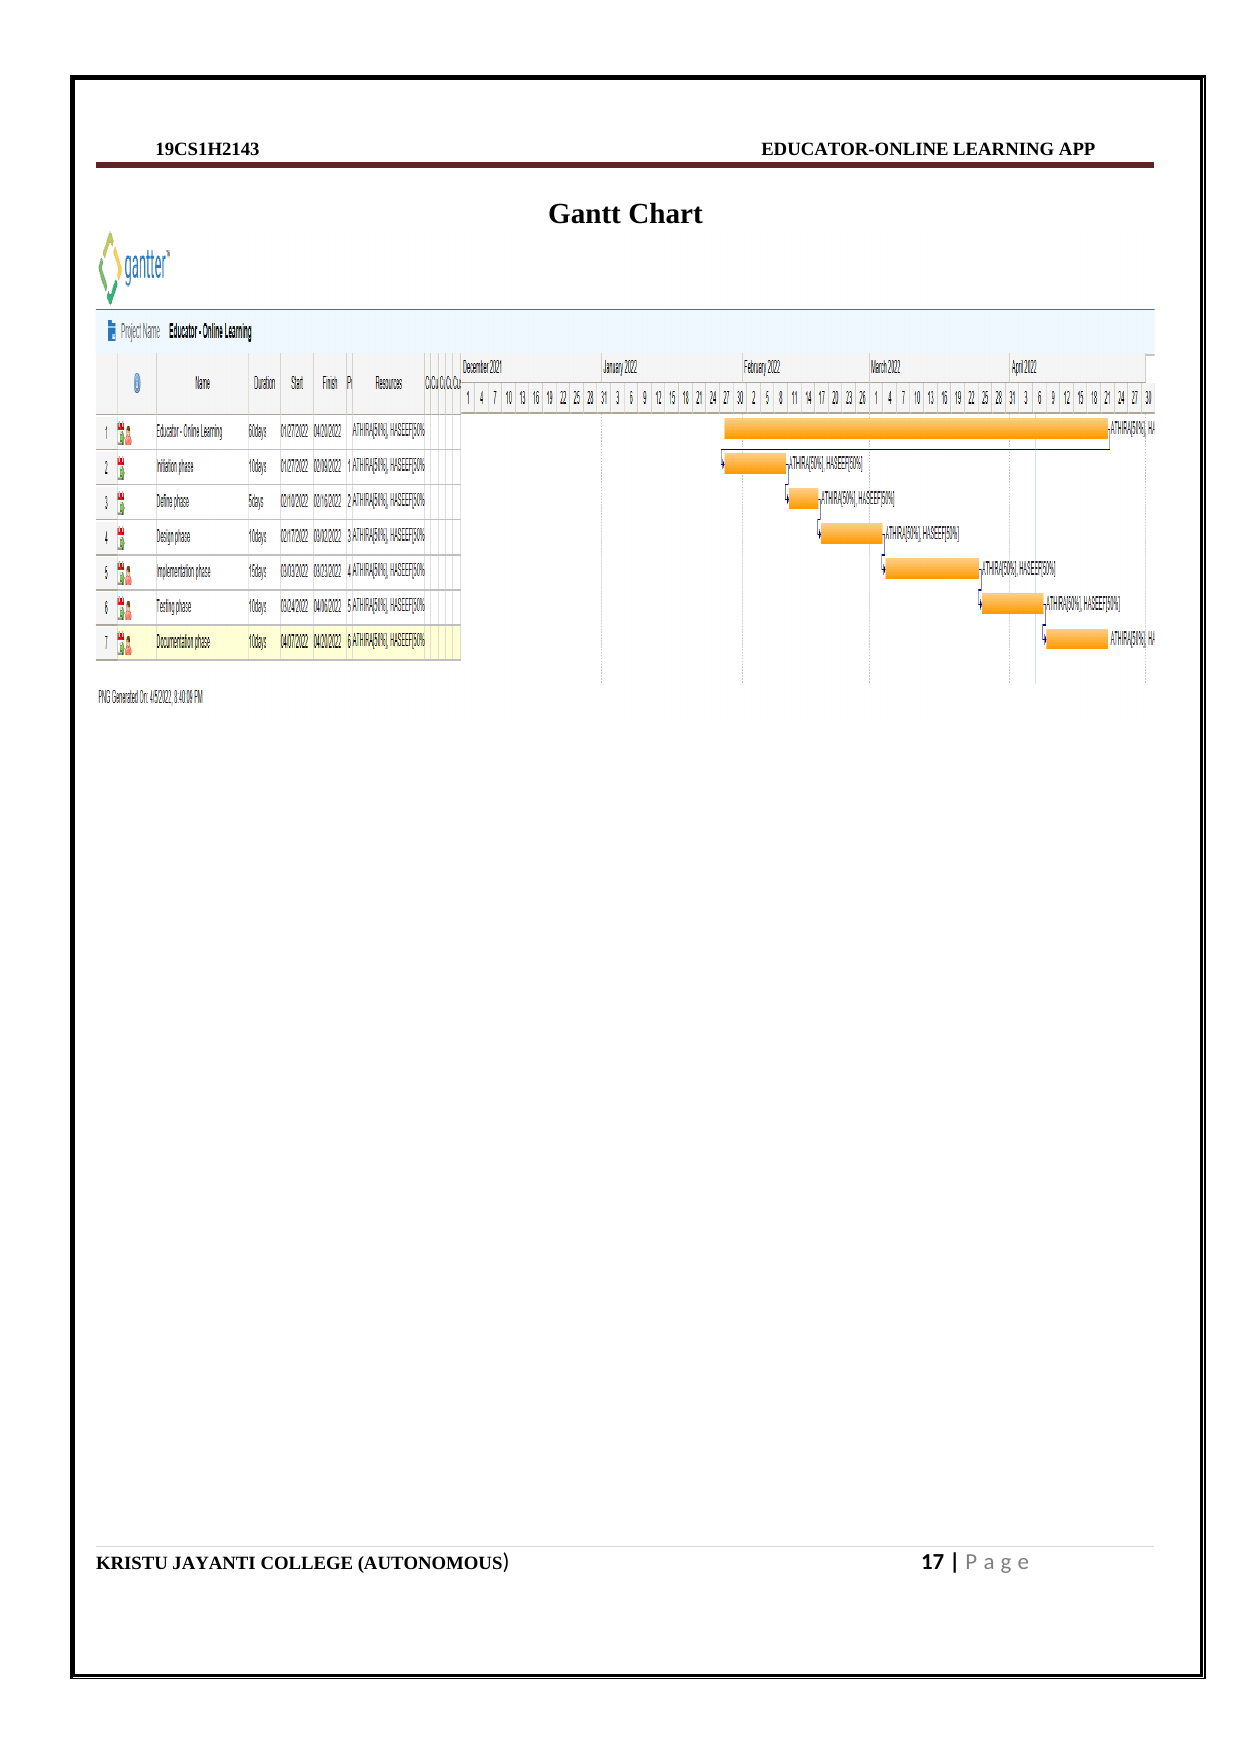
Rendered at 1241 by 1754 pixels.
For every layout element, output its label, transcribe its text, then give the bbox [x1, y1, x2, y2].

picture [95, 229, 1155, 721]
text Gantt Chart [96, 196, 1154, 229]
